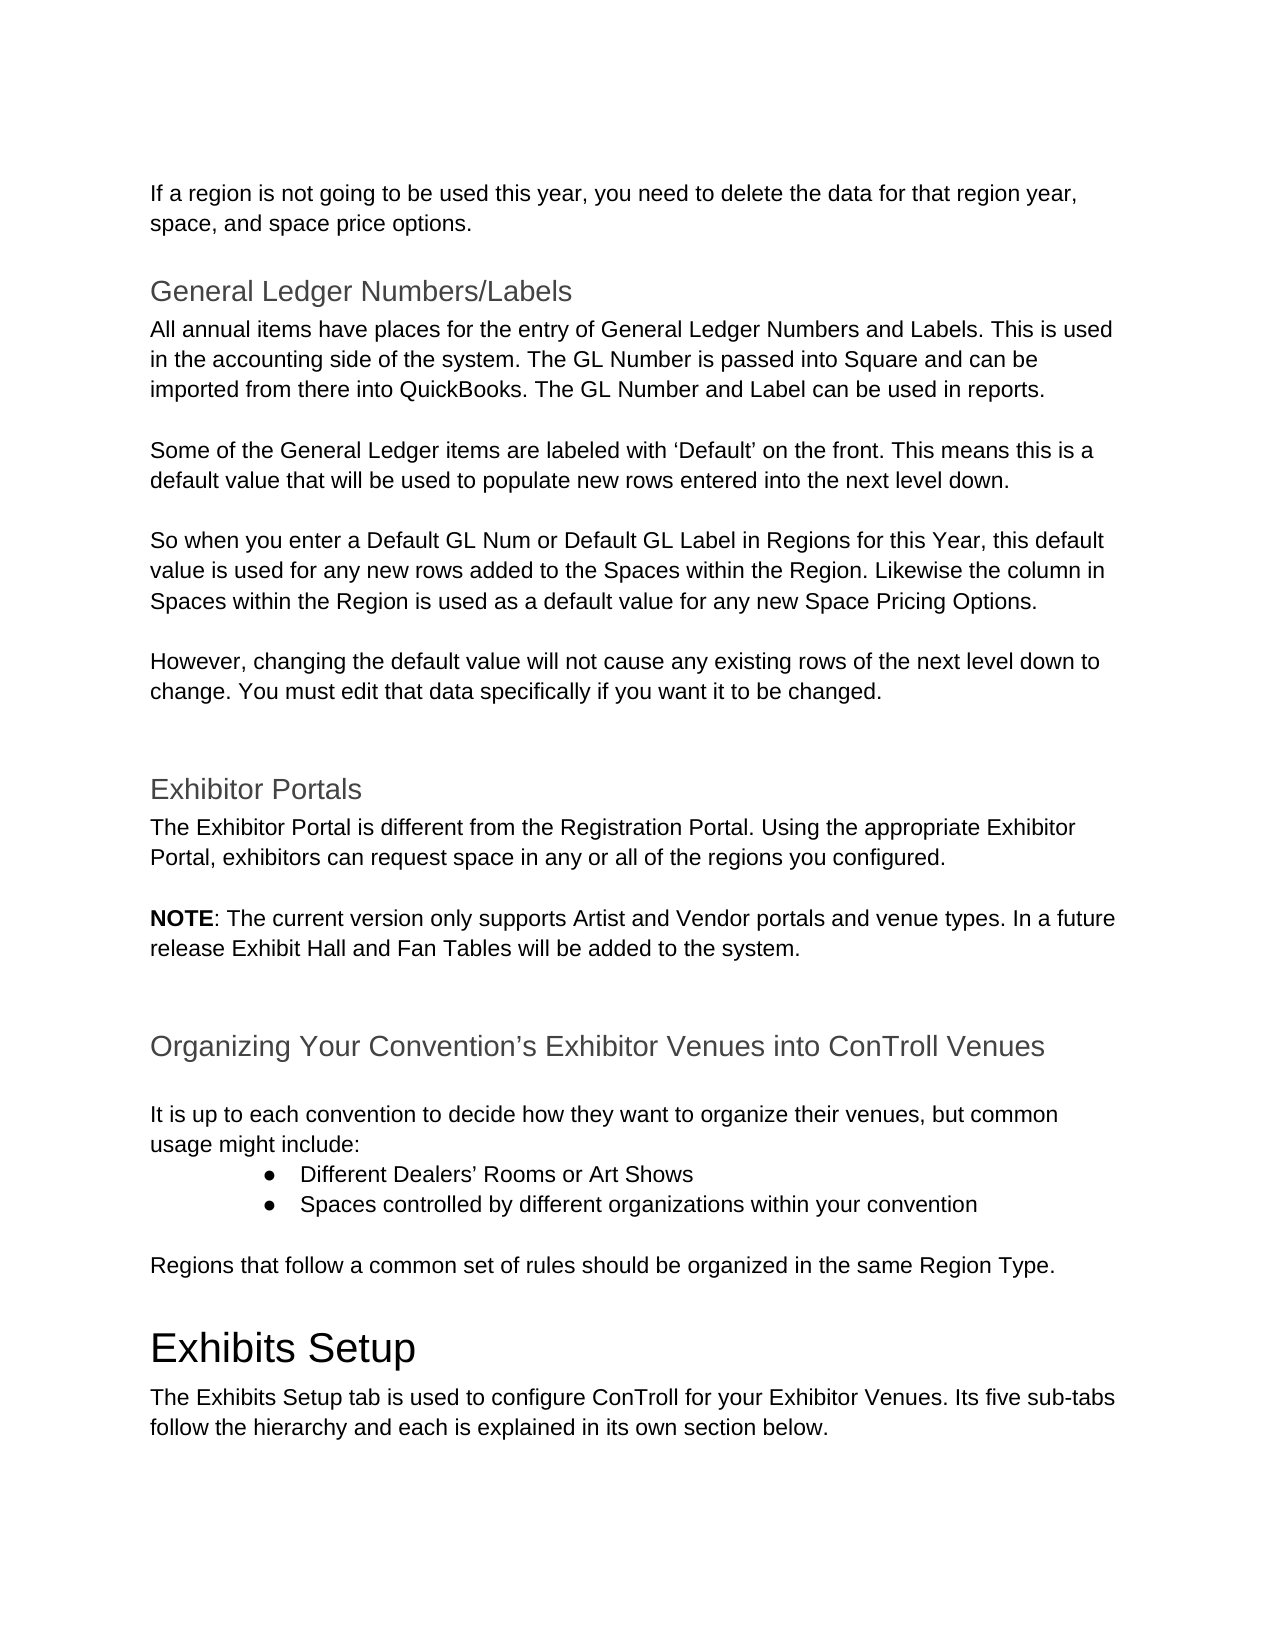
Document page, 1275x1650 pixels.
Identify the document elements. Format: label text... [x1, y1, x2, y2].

text NOTE: The current version only supports Artist and Vendor portals and venue types. In a future release Exhibit Hall and Fan Tables will be added to the system. [150, 904, 1125, 961]
subtitle Organizing Your Convention’s Exhibitor Venues into ConTroll Venues [150, 1028, 1125, 1062]
text So when you enter a Default GL Num or Default GL Label in Regions for this Year, this default value is used for any new rows added to the Spaces within the Region. Likewise the column in Spaces within the Region is used as a default value for any new Space Pricing Options. [150, 527, 1125, 614]
text The Exhibits Setup tab is used to configure ConTroll for your Exhibitor Venues. Its five sub-tabs follow the hierarchy and each is explained in its own section below. [150, 1384, 1125, 1441]
text If a region is not going to be used this year, you need to delete the data for that region year, space, and space price options. [150, 180, 1125, 237]
text The Exhibitor Portal is different from the Registration Portal. Using the appropriate Exhibitor Portal, exhibitors can request space in any or all of the regions you configured. [150, 814, 1125, 871]
subtitle Exhibitor Portals [150, 772, 1125, 806]
list Different Dealers’ Rooms or Art Shows [262, 1161, 1125, 1187]
subtitle General Ledger Numbers/Labels [150, 274, 1125, 307]
subtitle Exhibits Setup [150, 1323, 1125, 1371]
list Spaces controlled by different organizations within your convention [262, 1191, 1125, 1218]
text Some of the General Ledger items are labeled with ‘Default’ on the front. This means this is a default value that will be used to populate new rows entered into the next level down. [150, 437, 1125, 493]
text It is up to each convention to decide how they want to organize their venues, but common usage might include: [150, 1101, 1125, 1157]
text All annual items have places for the entry of General Ledger Numbers and Labels. This is used in the accounting side of the system. The GL Number is passed into Square and can be imported from there into QuickBooks. The GL Number and Label can be used in reports. [150, 316, 1125, 403]
text Regions that follow a common set of rules should be organized in the same Region Type. [150, 1252, 1125, 1278]
text However, changing the default value will not cause any existing rows of the next level down to change. You must edit that data specifically if you want it to be changed. [150, 648, 1125, 705]
